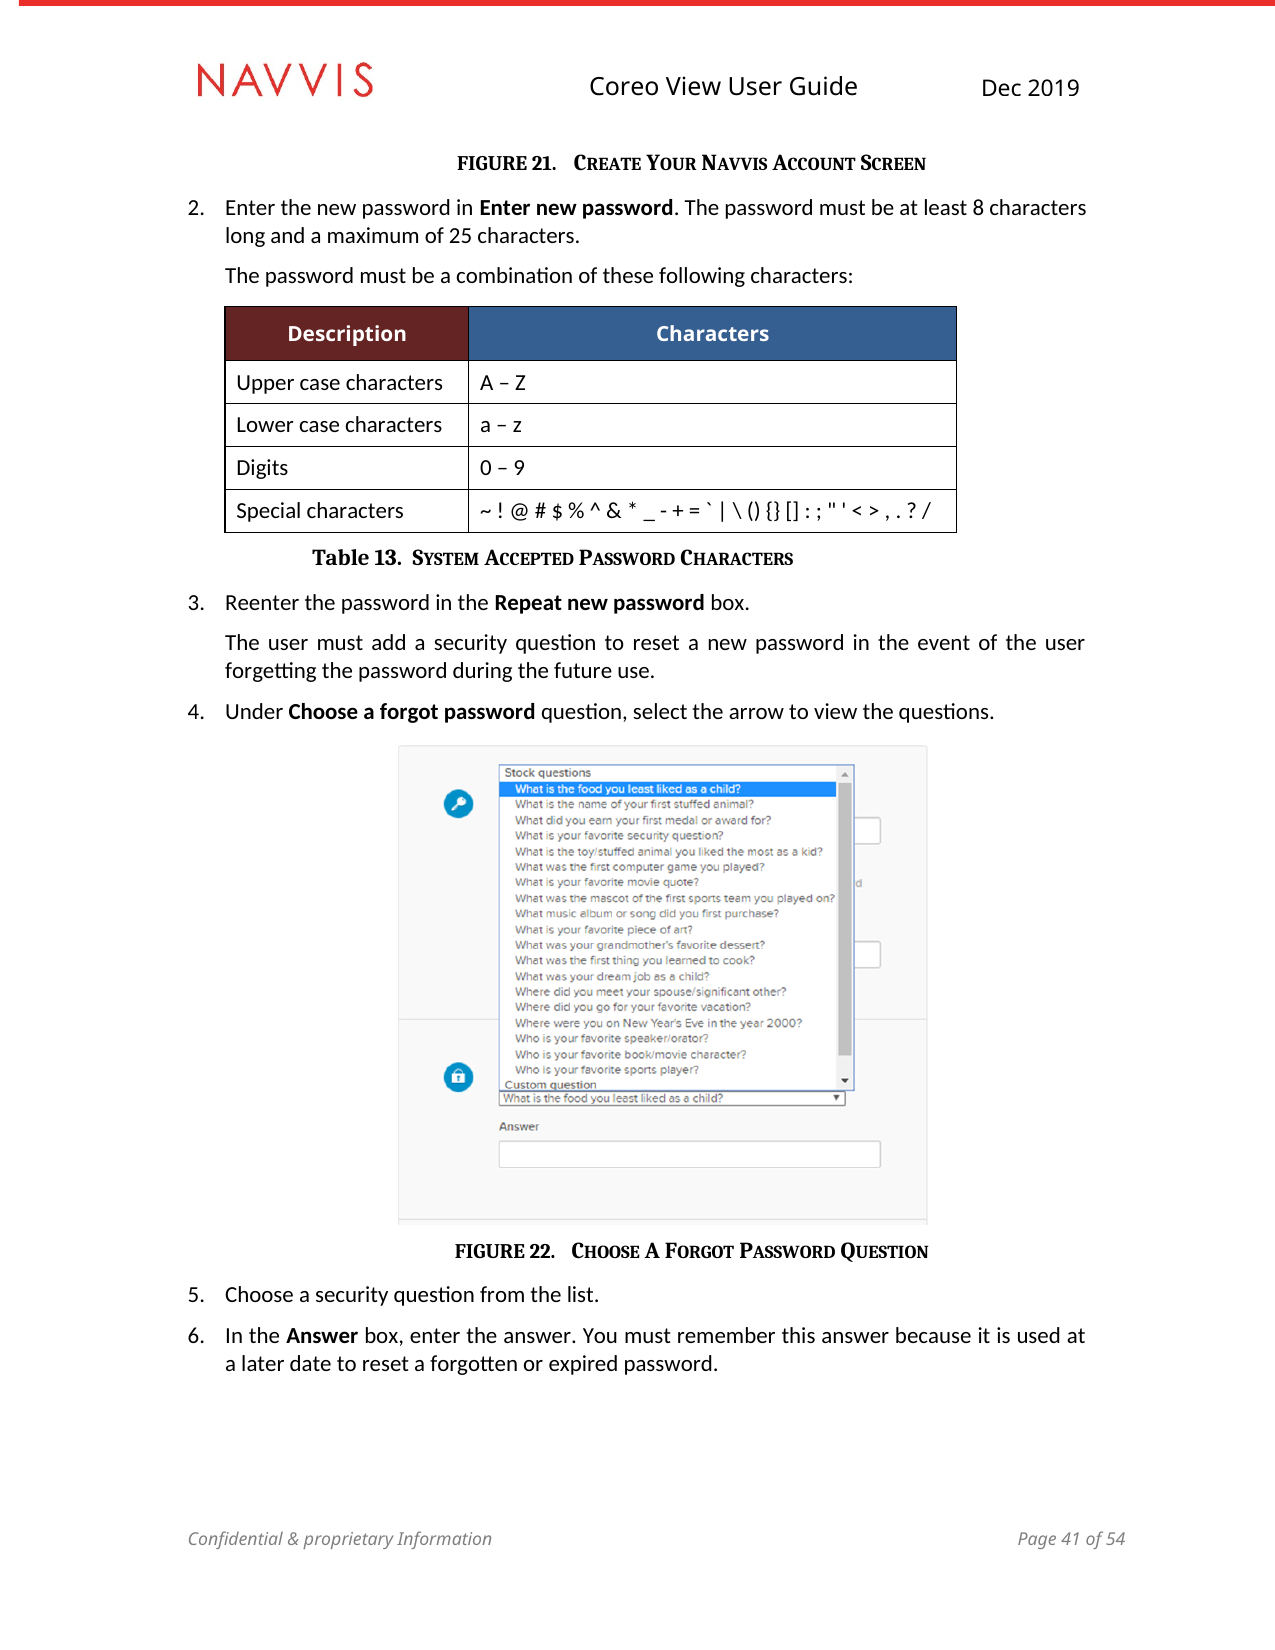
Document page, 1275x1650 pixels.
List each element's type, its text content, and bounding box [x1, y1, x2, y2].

table_cell A – Z [469, 361, 956, 403]
list Under Choose a forgot password question, select the arrow to view the questions. [187, 697, 1087, 725]
picture [187, 55, 383, 104]
table_cell 0 – 9 [469, 447, 956, 489]
table_cell Lower case characters [226, 404, 468, 446]
table_cell ~ ! @ # $ % ^ & * _ - + = ` | \ () {} [] : ; " ' < > , . ? / [469, 490, 956, 532]
list The password must be a combination of these following characters: [225, 261, 1087, 289]
list Choose a security question from the list. [187, 1281, 1087, 1309]
list In the Answer box, enter the answer. You must remember this answer because it is used at a later date to reset a forgotten or expired password. [187, 1321, 1087, 1377]
picture [393, 741, 932, 1226]
list Reenter the password in the Repeat new password box. [187, 588, 1087, 616]
list Enter the new password in Enter new password. The password must be at least 8 characters long and a maximum of 25 characters. [187, 193, 1087, 249]
table_cell Digits [226, 447, 468, 489]
text System Accepted Password Characters [312, 545, 1087, 572]
table_header Description [226, 307, 468, 360]
text Create Your Navvis Account Screen [296, 150, 1087, 176]
text The user must add a security question to reset a new password in the event of the user forgetting the password during the future use. [225, 628, 1087, 684]
table_cell a – z [469, 404, 956, 446]
text Choose A Forgot Password Question [296, 1238, 1087, 1264]
table_cell Special characters [226, 490, 468, 532]
table_header Characters [469, 307, 956, 360]
table_cell Upper case characters [226, 361, 468, 403]
